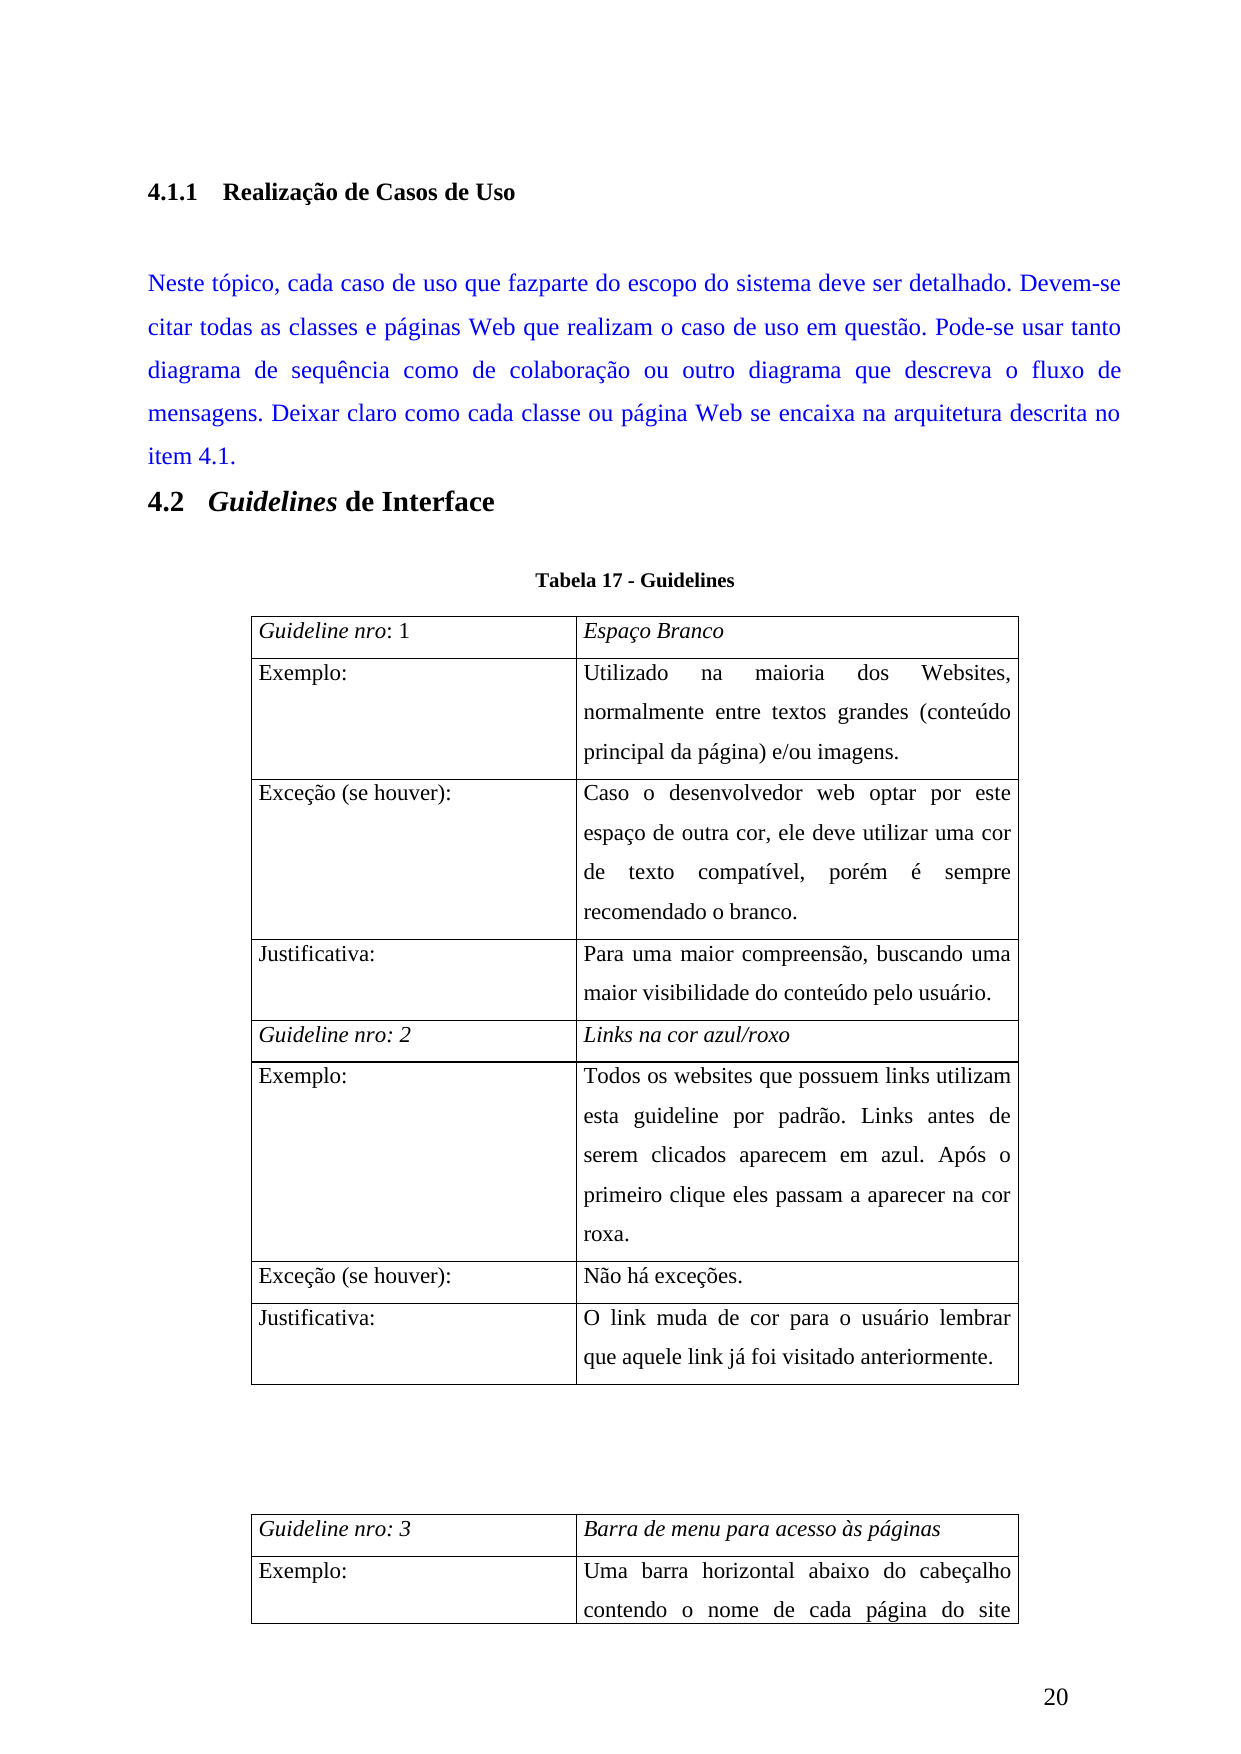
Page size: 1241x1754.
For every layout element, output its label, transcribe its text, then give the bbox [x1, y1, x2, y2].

text Neste tópico, cada caso de uso que fazparte do escopo do sistema deve ser detalhado. Devem-se citar todas as classes e páginas Web que realizam o caso de uso em questão. Pode-se usar tanto diagrama de sequência como de colaboração ou outro diagrama que descreva o fluxo de mensagens. Deixar claro como cada classe ou página Web se encaixa na arquitetura descrita no item 4.1. [148, 268, 1122, 470]
table_header Guideline nro: 1 [252, 617, 576, 658]
table_cell Para uma maior compreensão, buscando uma maior visibilidade do conteúdo pelo usuário. [577, 940, 1018, 1020]
table_cell Exceção (se houver): [252, 780, 576, 938]
table_cell Exemplo: [252, 659, 576, 778]
table_cell Justificativa: [252, 940, 576, 1020]
table_cell Exemplo: [252, 1063, 576, 1261]
text Tabela 17 - Guidelines [148, 568, 1122, 592]
subtitle Guidelines de Interface [148, 484, 1122, 518]
table_cell Não há exceções. [577, 1262, 1018, 1303]
table_cell Justificativa: [252, 1304, 576, 1384]
table_cell O link muda de cor para o usuário lembrar que aquele link já foi visitado anteriormente. [577, 1304, 1018, 1384]
table_cell Todos os websites que possuem links utilizam esta guideline por padrão. Links antes de serem clicados aparecem em azul. Após o primeiro clique eles passam a aparecer na cor roxa. [577, 1063, 1018, 1261]
table_cell Exceção (se houver): [252, 1262, 576, 1303]
table_header Guideline nro: 3 [252, 1515, 576, 1556]
table_cell Exemplo: [252, 1557, 576, 1623]
table_header Barra de menu para acesso às páginas [577, 1515, 1018, 1556]
subtitle Realização de Casos de Uso [148, 177, 1122, 206]
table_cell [577, 1557, 1018, 1623]
table_cell Caso o desenvolvedor web optar por este espaço de outra cor, ele deve utilizar uma cor de texto compatível, porém é sempre recomendado o branco. [577, 780, 1018, 938]
table_cell Links na cor azul/roxo [577, 1021, 1018, 1061]
table_header Espaço Branco [577, 617, 1018, 658]
table_cell Utilizado na maioria dos Websites, normalmente entre textos grandes (conteúdo principal da página) e/ou imagens. [577, 659, 1018, 778]
table_cell Guideline nro: 2 [252, 1021, 576, 1061]
